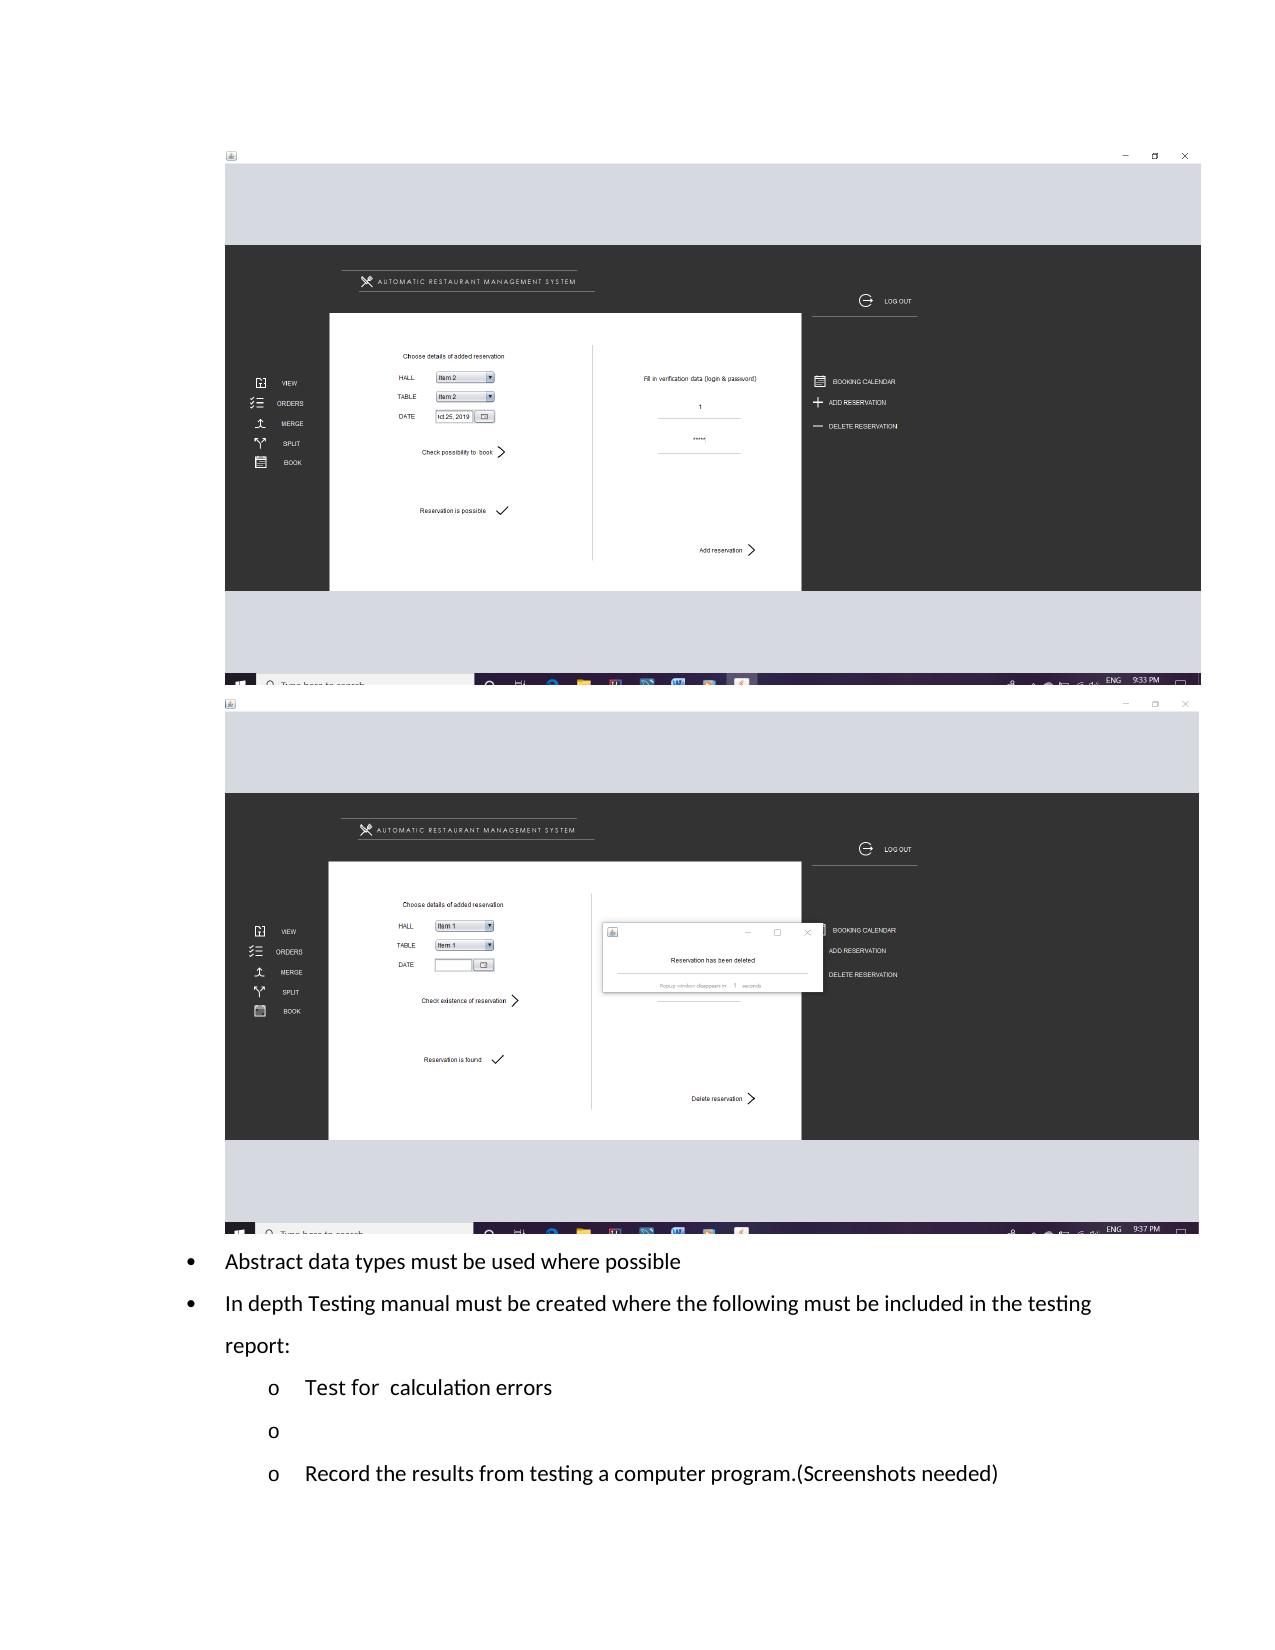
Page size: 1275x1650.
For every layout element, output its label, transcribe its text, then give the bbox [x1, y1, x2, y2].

list Test for calculation errors [267, 1373, 1125, 1402]
list Abstract data types must be used where possible [187, 1247, 1125, 1276]
picture [225, 698, 1199, 1234]
list In depth Testing manual must be created where the following must be included in the testing report: [187, 1289, 1125, 1359]
picture [225, 149, 1201, 685]
list Record the results from testing a computer program.(Screenshots needed) [267, 1459, 1125, 1487]
